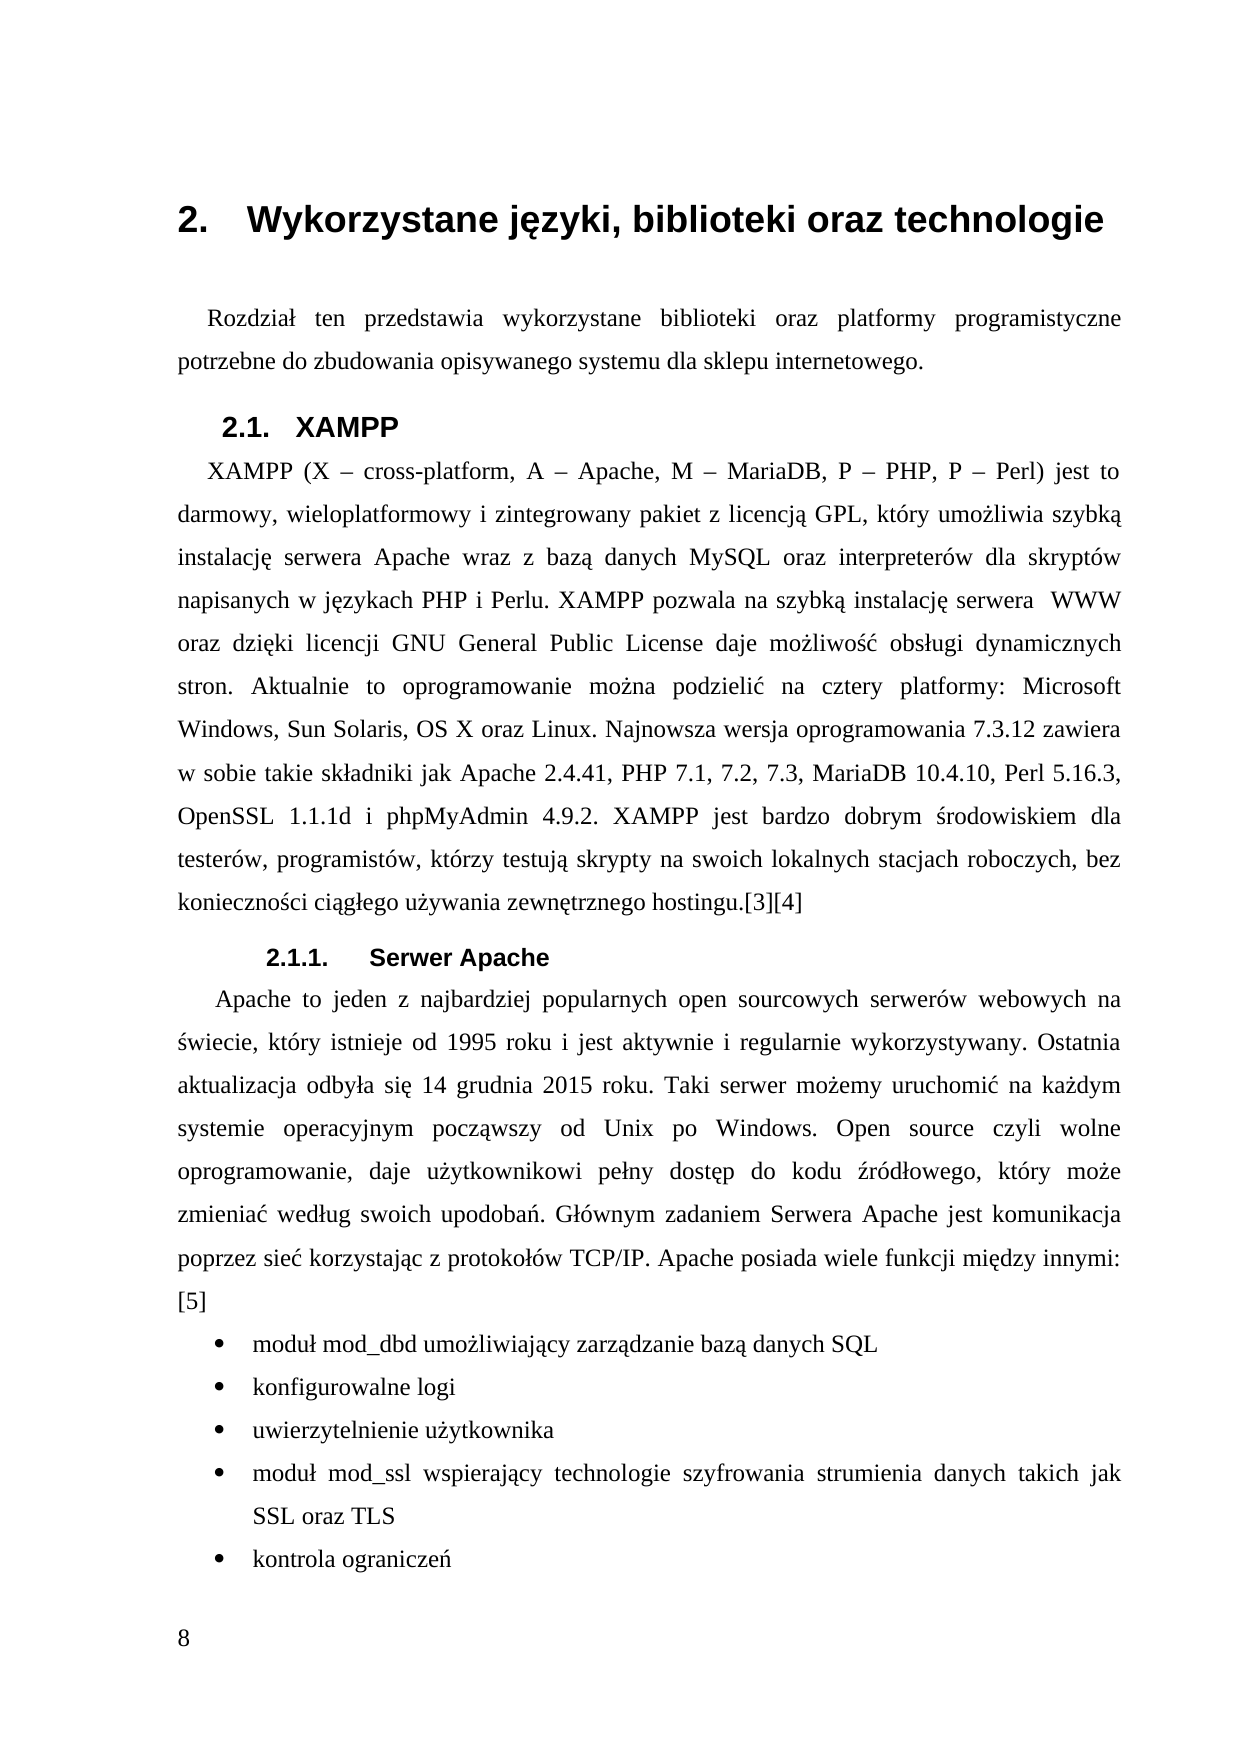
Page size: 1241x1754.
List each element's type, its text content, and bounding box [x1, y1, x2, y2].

text XAMPP (X – cross-platform, A – Apache, M – MariaDB, P – PHP, P – Perl) jest to darmowy, wieloplatformowy i zintegrowany pakiet z licencją GPL, który umożliwia szybką instalację serwera Apache wraz z bazą danych MySQL oraz interpreterów dla skryptów napisanych w językach PHP i Perlu. XAMPP pozwala na szybką instalację serwera WWW oraz dzięki licencji GNU General Public License daje możliwość obsługi dynamicznych stron. Aktualnie to oprogramowanie można podzielić na cztery platformy: Microsoft Windows, Sun Solaris, OS X oraz Linux. Najnowsza wersja oprogramowania 7.3.12 zawiera w sobie takie składniki jak Apache 2.4.41, PHP 7.1, 7.2, 7.3, MariaDB 10.4.10, Perl 5.16.3, OpenSSL 1.1.1d i phpMyAdmin 4.9.2. XAMPP jest bardzo dobrym środowiskiem dla testerów, programistów, którzy testują skrypty na swoich lokalnych stacjach roboczych, bez konieczności ciągłego używania zewnętrznego hostingu.[3][4] [177, 456, 1122, 916]
subtitle XAMPP [222, 410, 1122, 443]
list kontrola ograniczeń [215, 1544, 1122, 1573]
list moduł mod_dbd umożliwiający zarządzanie bazą danych SQL [215, 1329, 1122, 1358]
list konfigurowalne logi [215, 1372, 1122, 1401]
text Rozdział ten przedstawia wykorzystane biblioteki oraz platformy programistyczne potrzebne do zbudowania opisywanego systemu dla sklepu internetowego. [177, 303, 1122, 374]
subtitle Serwer Apache [266, 943, 1122, 971]
list uwierzytelnienie użytkownika [215, 1415, 1122, 1444]
text Apache to jeden z najbardziej popularnych open sourcowych serwerów webowych na świecie, który istnieje od 1995 roku i jest aktywnie i regularnie wykorzystywany. Ostatnia aktualizacja odbyła się 14 grudnia 2015 roku. Taki serwer możemy uruchomić na każdym systemie operacyjnym począwszy od Unix po Windows. Open source czyli wolne oprogramowanie, daje użytkownikowi pełny dostęp do kodu źródłowego, który może zmieniać według swoich upodobań. Głównym zadaniem Serwera Apache jest komunikacja poprzez sieć korzystając z protokołów TCP/IP. Apache posiada wiele funkcji między innymi:[5] [177, 984, 1122, 1314]
list moduł mod_ssl wspierający technologie szyfrowania strumienia danych takich jak SSL oraz TLS [215, 1458, 1122, 1530]
subtitle Wykorzystane języki, biblioteki oraz technologie [177, 198, 1122, 241]
